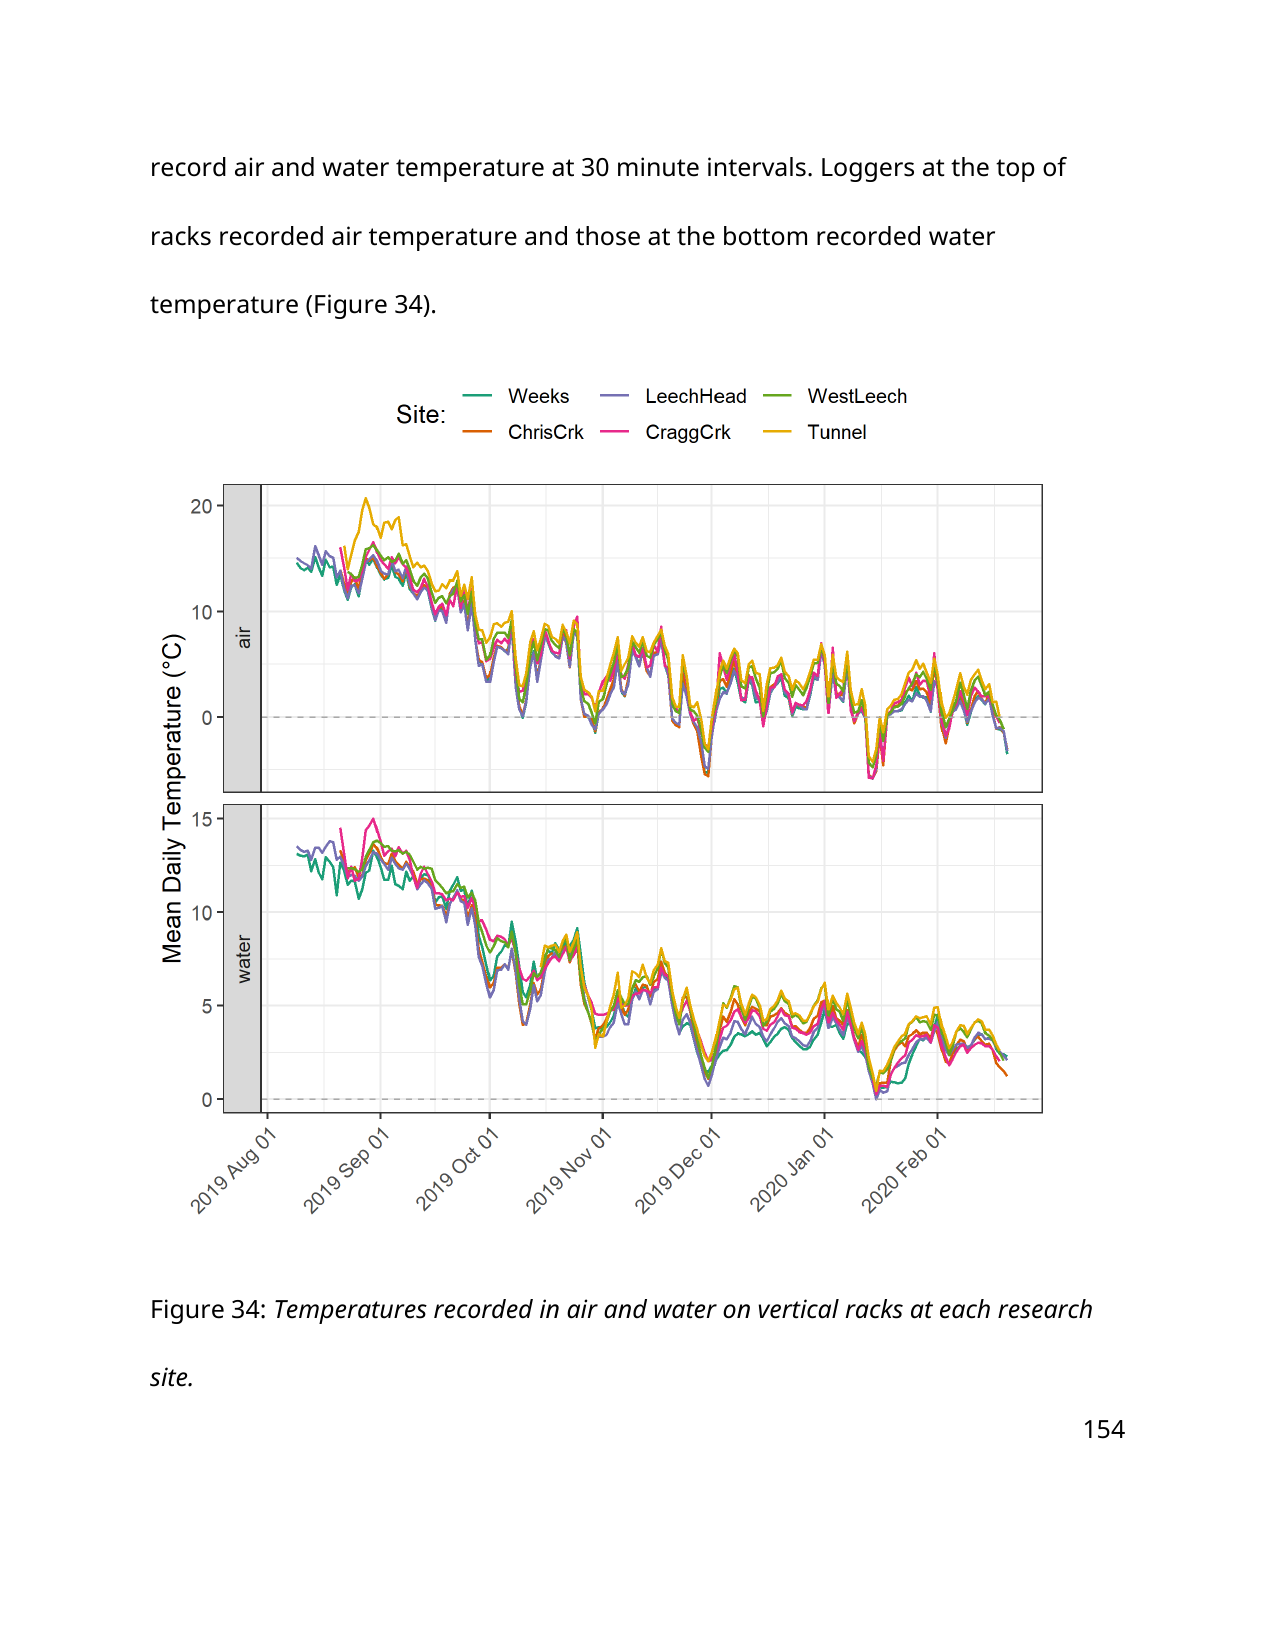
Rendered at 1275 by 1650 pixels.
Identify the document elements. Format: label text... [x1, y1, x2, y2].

picture [150, 354, 1053, 1258]
text Figure 34: Temperatures recorded in air and water on vertical racks at each research site. [150, 1291, 1125, 1394]
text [150, 150, 1125, 320]
